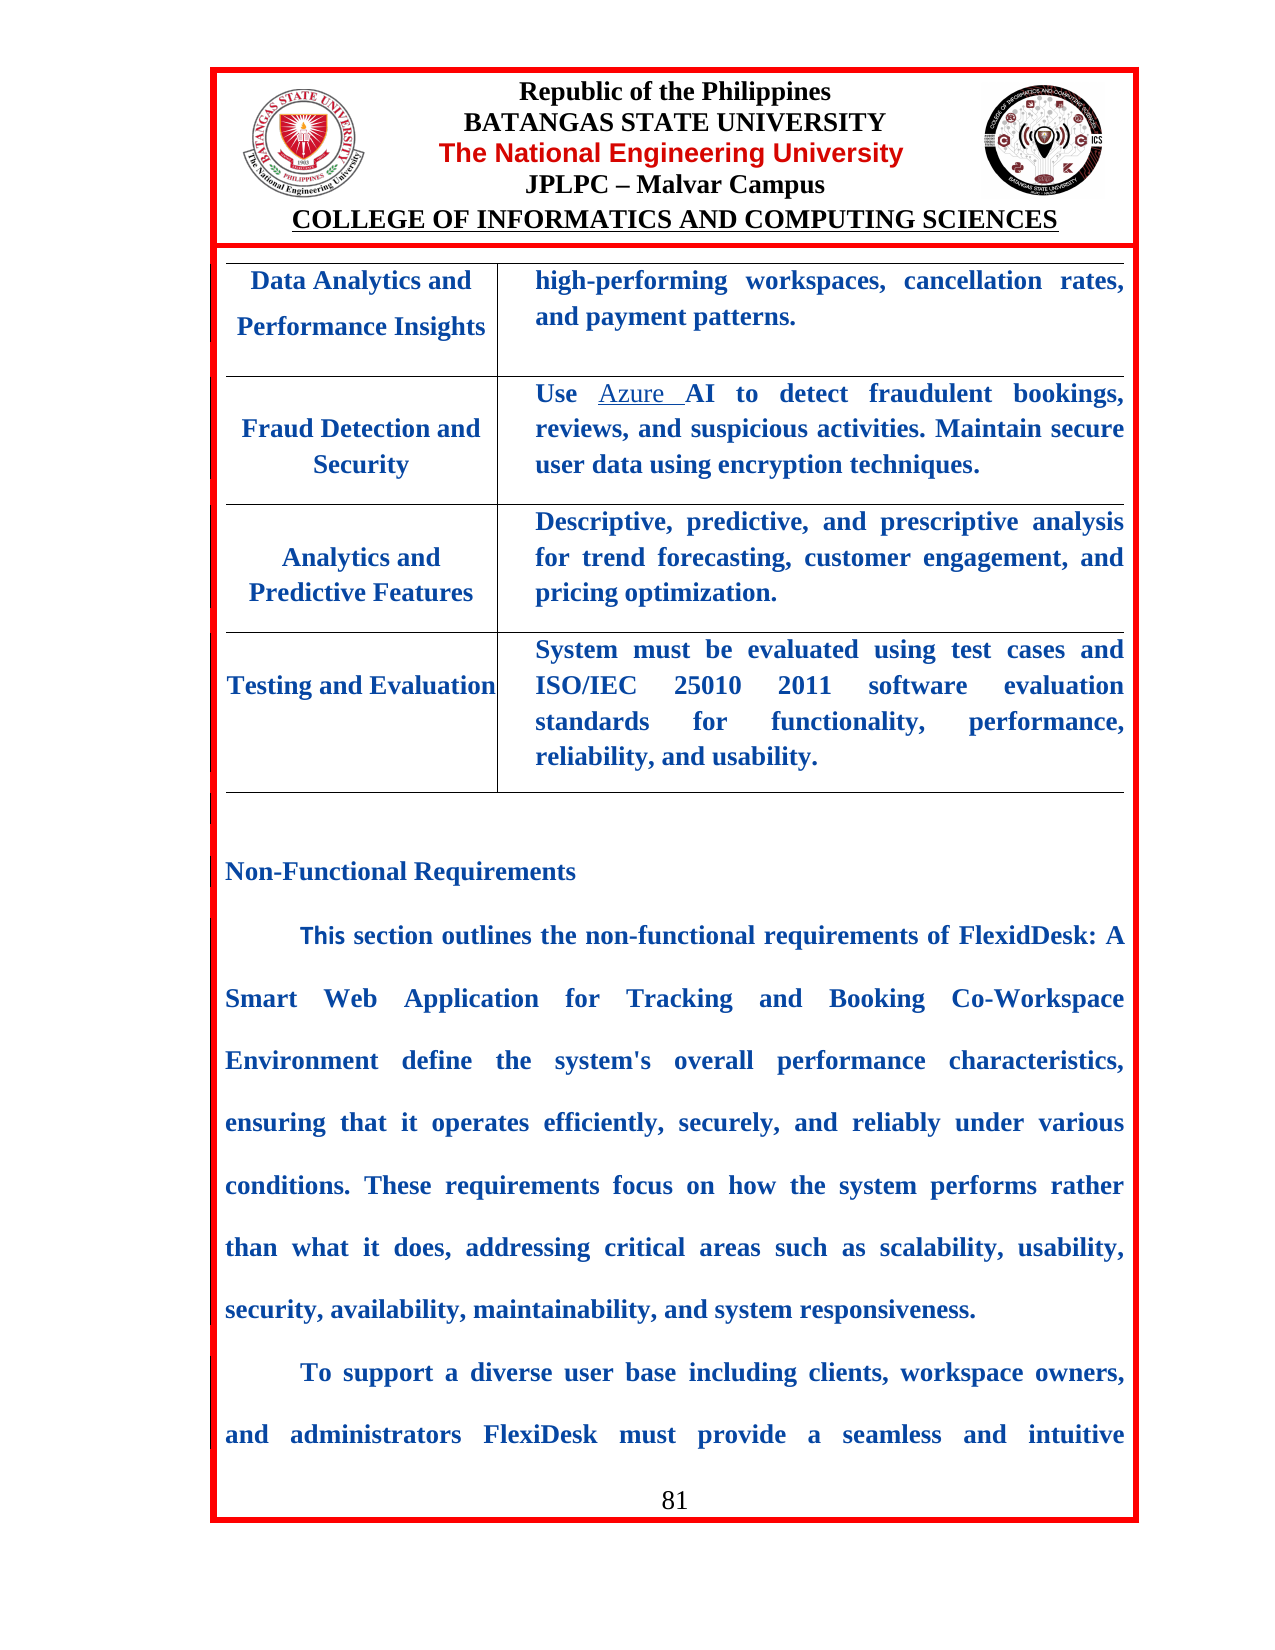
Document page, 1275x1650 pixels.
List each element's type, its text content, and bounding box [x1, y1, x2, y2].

table_cell System must be evaluated using test cases and ISO/IEC 25010 2011 software evaluation standards for functionality, performance, reliability, and usability. [498, 633, 1124, 792]
table_cell Descriptive, predictive, and prescriptive analysis for trend forecasting, customer engagement, and pricing optimization. [498, 505, 1124, 632]
table_cell Fraud Detection and Security [226, 377, 497, 504]
table_cell Analytics and Predictive Features [226, 505, 497, 632]
text Non-Functional Requirements [225, 856, 1125, 887]
picture [981, 82, 1105, 199]
table_cell Testing and Evaluation [226, 633, 497, 792]
picture [242, 89, 366, 199]
table_cell Use AI to detect fraudulent bookings, reviews, and suspicious activities. Maintain secure user data using encryption techniques. [498, 377, 1124, 504]
table_cell Data Analytics and Performance Insights [226, 264, 497, 376]
text This section outlines the non-functional requirements of FlexidDesk: A Smart Web Application for Tracking and Booking Co-Workspace Environment define the system's overall performance characteristics, ensuring that it operates efficiently, securely, and reliably under various conditions. These requirements focus on how the system performs rather than what it does, addressing critical areas such as scalability, usability, security, availability, maintainability, and system responsiveness. [225, 918, 1125, 1324]
